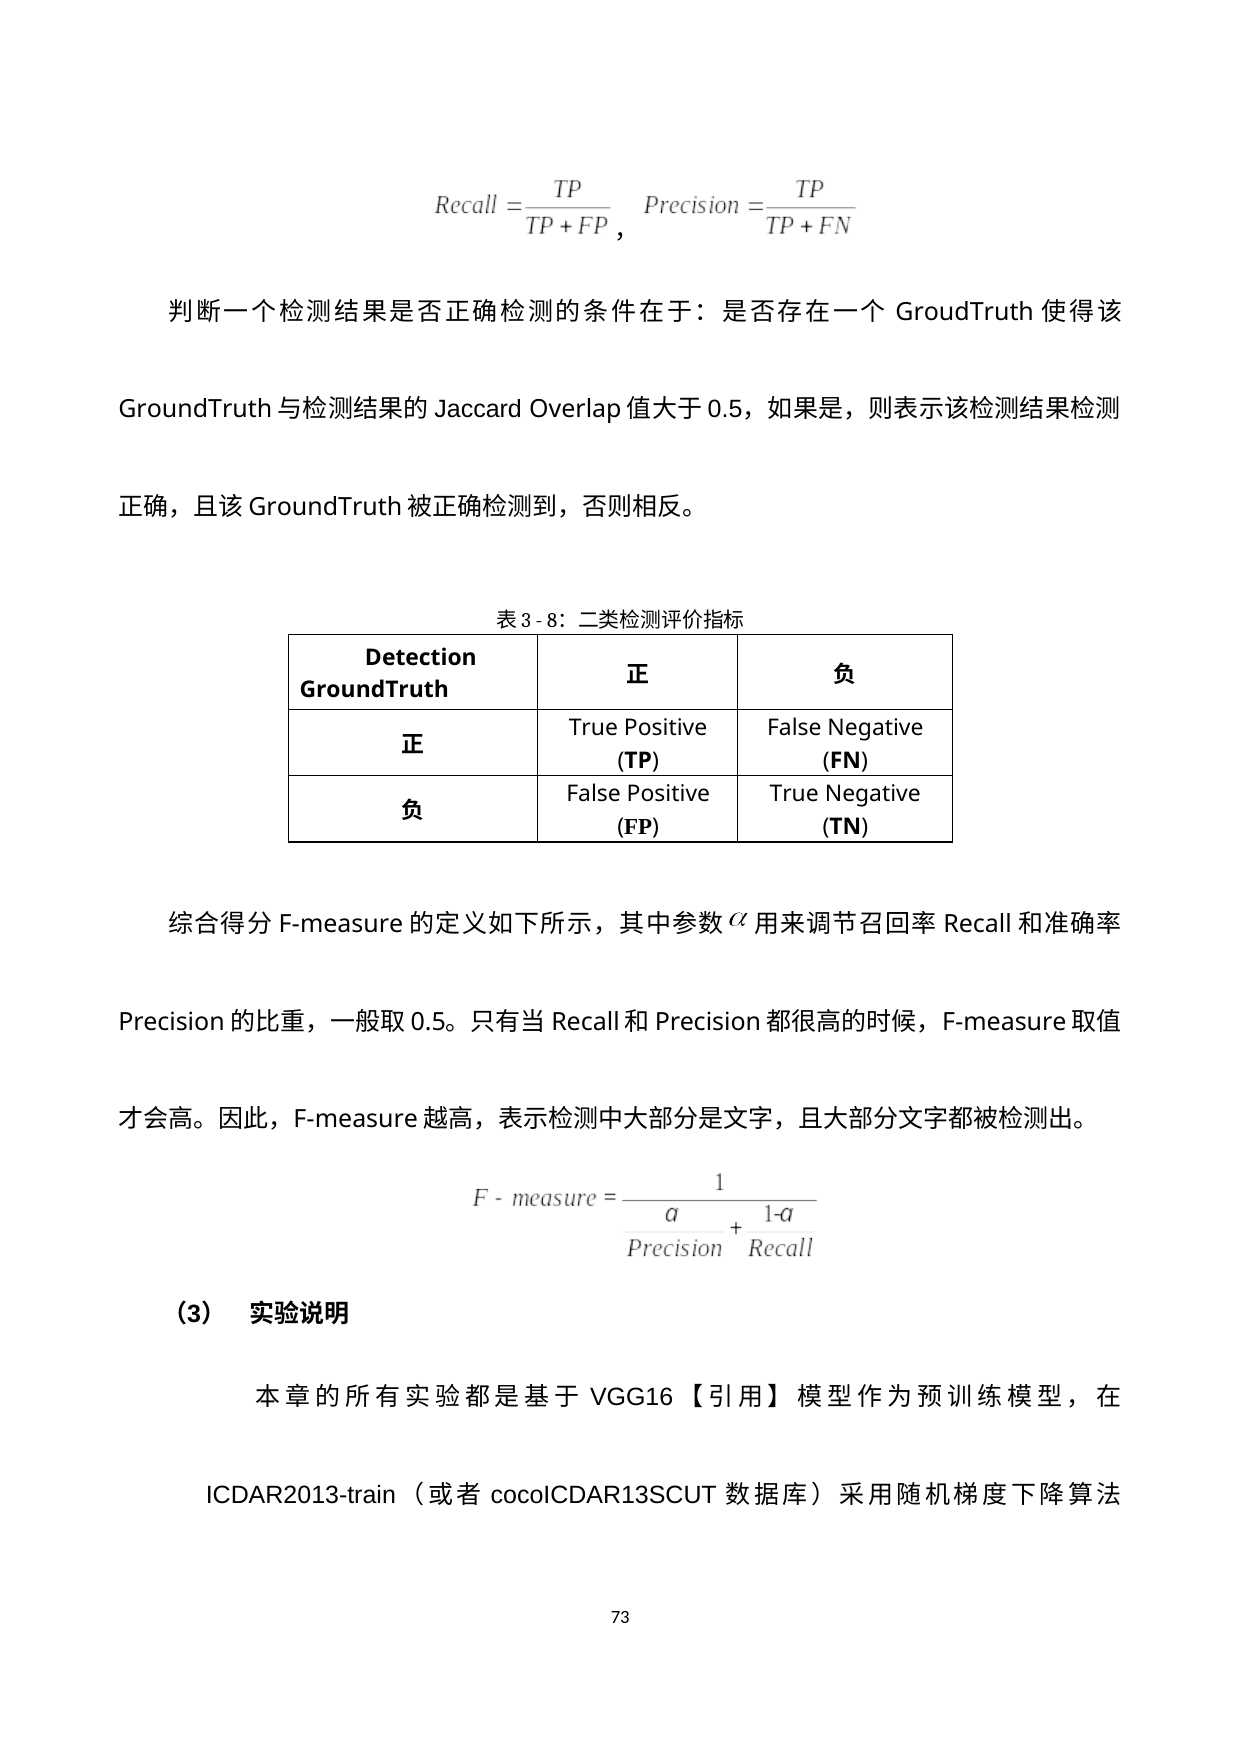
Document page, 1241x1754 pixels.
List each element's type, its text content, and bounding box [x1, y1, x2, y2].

table_header 负 [738, 635, 952, 709]
table_cell 负 [289, 776, 537, 841]
text 判断一个检测结果是否正确检测的条件在于：是否存在一个GroudTruth使得该GroundTruth与检测结果的Jaccard Overlap值大于0.5，如果是，则表示该检测结果检测正确，且该GroundTruth被正确检测到，否则相反。 [118, 277, 1122, 537]
table_header Detection GroundTruth [289, 635, 537, 709]
table_header 正 [538, 635, 737, 709]
table_cell True Negative (TN) [738, 776, 952, 841]
table_cell False Negative (FN) [738, 710, 952, 775]
text 综合得分F-measure的定义如下所示，其中参数用来调节召回率Recall和准确率Precision的比重，一般取0.5。只有当Recall和Precision都很高的时候，F-measure取值才会高。因此，F-measure越高，表示检测中大部分是文字，且大部分文字都被检测出。 [118, 889, 1122, 1149]
table_cell True Positive (TP) [538, 710, 737, 775]
text ， [118, 161, 1122, 259]
list 实验说明 [162, 1279, 1122, 1344]
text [206, 1362, 1122, 1525]
table_cell 正 [289, 710, 537, 775]
text 表 3 - 8：二类检测评价指标 [118, 602, 1122, 634]
table_cell False Positive (FP) [538, 776, 737, 841]
